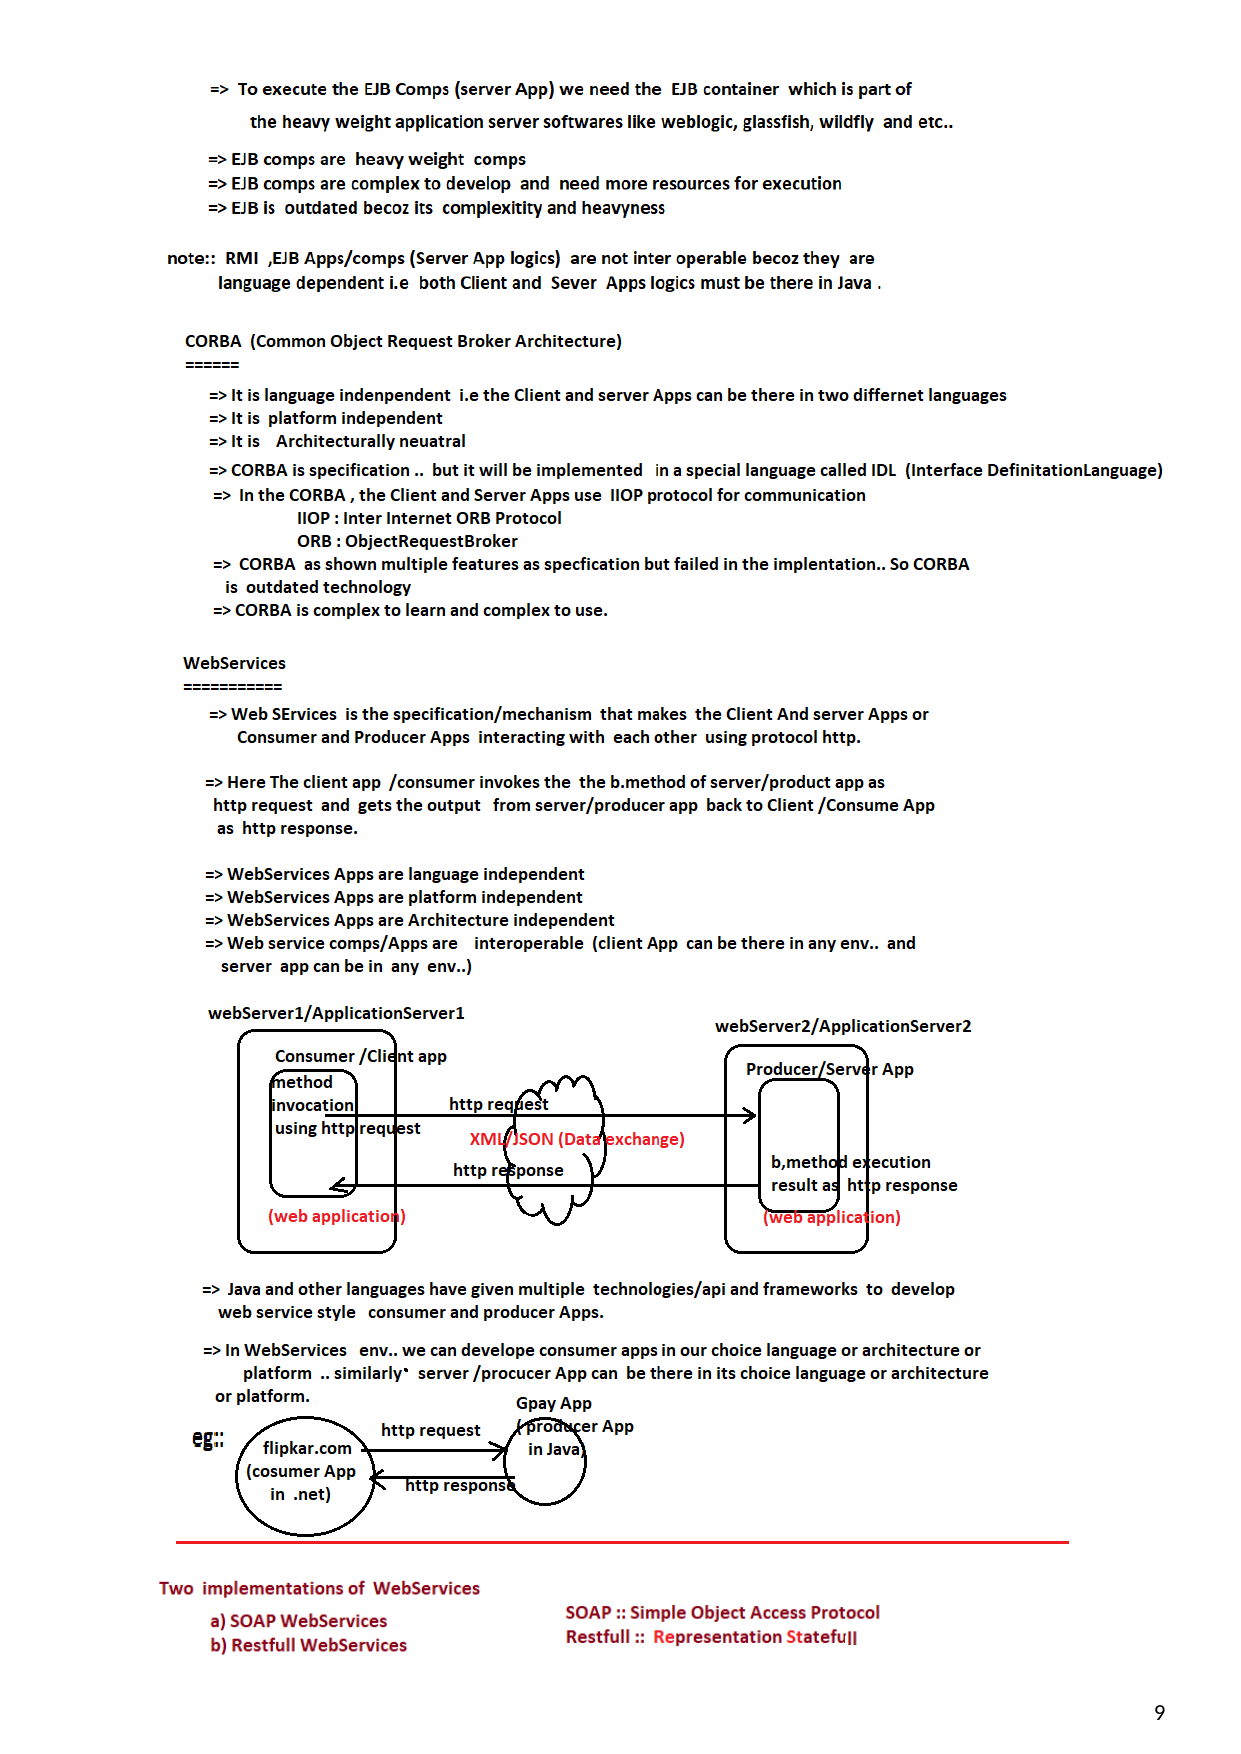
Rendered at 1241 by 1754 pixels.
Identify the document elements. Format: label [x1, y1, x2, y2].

picture [150, 1565, 895, 1663]
picture [150, 75, 961, 305]
picture [150, 323, 1165, 1547]
